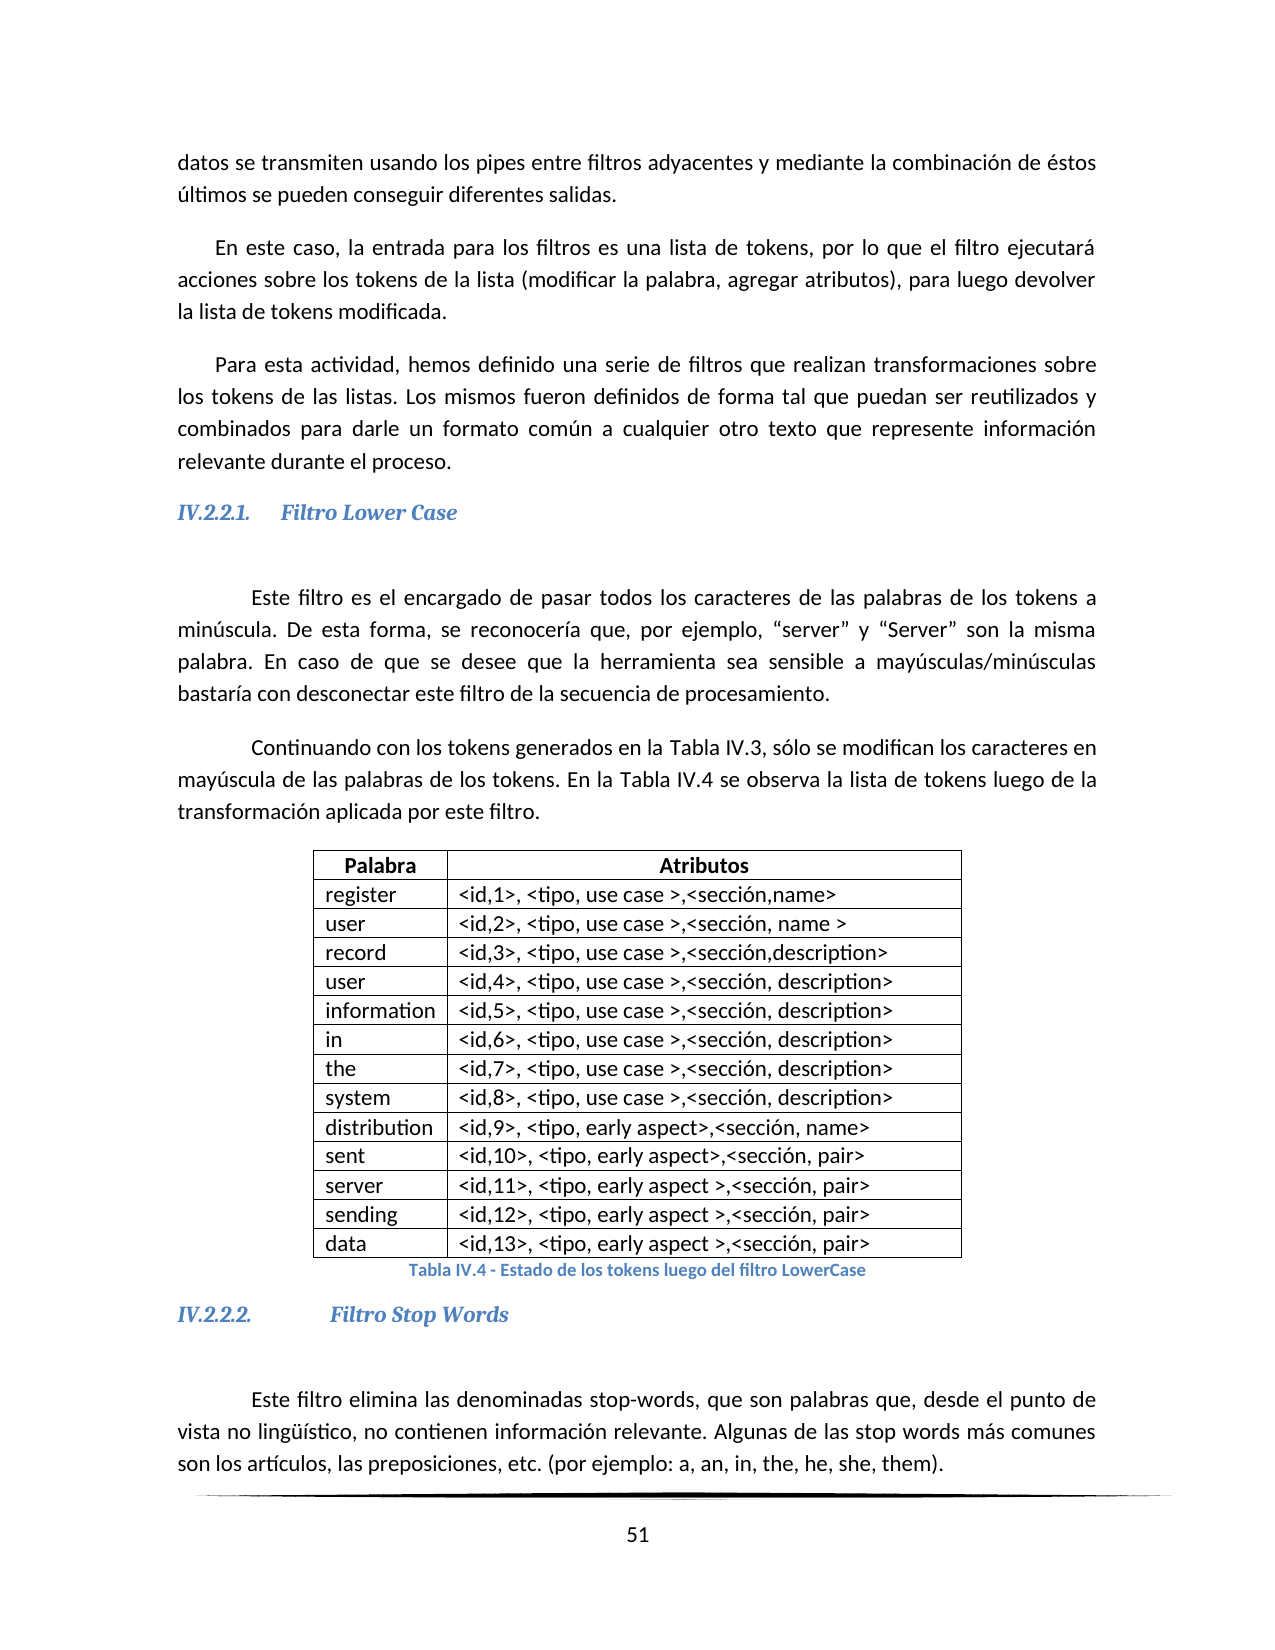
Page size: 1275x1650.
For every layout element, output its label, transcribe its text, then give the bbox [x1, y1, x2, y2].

table_cell <id,2>, <tipo, use case >,<sección, name > [448, 909, 961, 937]
table_cell <id,7>, <tipo, use case >,<sección, description> [448, 1055, 961, 1082]
table_cell <id,3>, <tipo, use case >,<sección,description> [448, 938, 961, 966]
subtitle Filtro Lower Case [177, 500, 1098, 526]
table_cell <id,12>, <tipo, early aspect >,<sección, pair> [448, 1200, 961, 1228]
picture [195, 1492, 1172, 1500]
table_cell <id,1>, <tipo, use case >,<sección,name> [448, 880, 961, 908]
table_cell record [314, 938, 447, 966]
table_cell <id,8>, <tipo, use case >,<sección, description> [448, 1084, 961, 1112]
table_cell <id,10>, <tipo, early aspect>,<sección, pair> [448, 1142, 961, 1170]
table_cell <id,6>, <tipo, use case >,<sección, description> [448, 1025, 961, 1053]
text Para esta actividad, hemos definido una serie de filtros que realizan transformaciones sobre los tokens de las listas. Los mismos fueron definidos de forma tal que puedan ser reutilizados y combinados para darle un formato común a cualquier otro texto que represente información relevante durante el proceso. [177, 350, 1098, 475]
table_cell system [314, 1084, 447, 1112]
table_cell in [314, 1025, 447, 1053]
table_cell sent [314, 1142, 447, 1170]
table_cell <id,5>, <tipo, use case >,<sección, description> [448, 996, 961, 1024]
table_cell information [314, 996, 447, 1024]
table_header Palabra [314, 851, 447, 879]
table_cell <id,9>, <tipo, early aspect>,<sección, name> [448, 1113, 961, 1141]
text Este filtro es el encargado de pasar todos los caracteres de las palabras de los tokens a minúscula. De esta forma, se reconocería que, por ejemplo, “server” y “Server” son la misma palabra. En caso de que se desee que la herramienta sea sensible a mayúsculas/minúsculas bastaría con desconectar este filtro de la secuencia de procesamiento. [177, 583, 1098, 708]
text Este filtro elimina las denominadas stop-words, que son palabras que, desde el punto de vista no lingüístico, no contienen información relevante. Algunas de las stop words más comunes son los artículos, las preposiciones, etc. (por ejemplo: a, an, in, the, he, she, them). [177, 1385, 1098, 1477]
subtitle Filtro Stop Words [177, 1302, 1098, 1328]
table_header Atributos [448, 851, 961, 879]
text En este caso, la entrada para los filtros es una lista de tokens, por lo que el filtro ejecutará acciones sobre los tokens de la lista (modificar la palabra, agregar atributos), para luego devolver la lista de tokens modificada. [177, 233, 1098, 325]
table_cell user [314, 909, 447, 937]
table_cell distribution [314, 1113, 447, 1141]
text Continuando con los tokens generados en la Tabla IV.3, sólo se modifican los caracteres en mayúscula de las palabras de los tokens. En la Tabla IV.4 se observa la lista de tokens luego de la transformación aplicada por este filtro. [177, 733, 1098, 825]
table_cell <id,4>, <tipo, use case >,<sección, description> [448, 967, 961, 995]
table_cell <id,11>, <tipo, early aspect >,<sección, pair> [448, 1171, 961, 1199]
table_cell user [314, 967, 447, 995]
table_cell the [314, 1055, 447, 1082]
table_cell sending [314, 1200, 447, 1228]
table_cell <id,13>, <tipo, early aspect >,<sección, pair> [448, 1229, 961, 1257]
table_cell server [314, 1171, 447, 1199]
table_cell register [314, 880, 447, 908]
table_cell data [314, 1229, 447, 1257]
